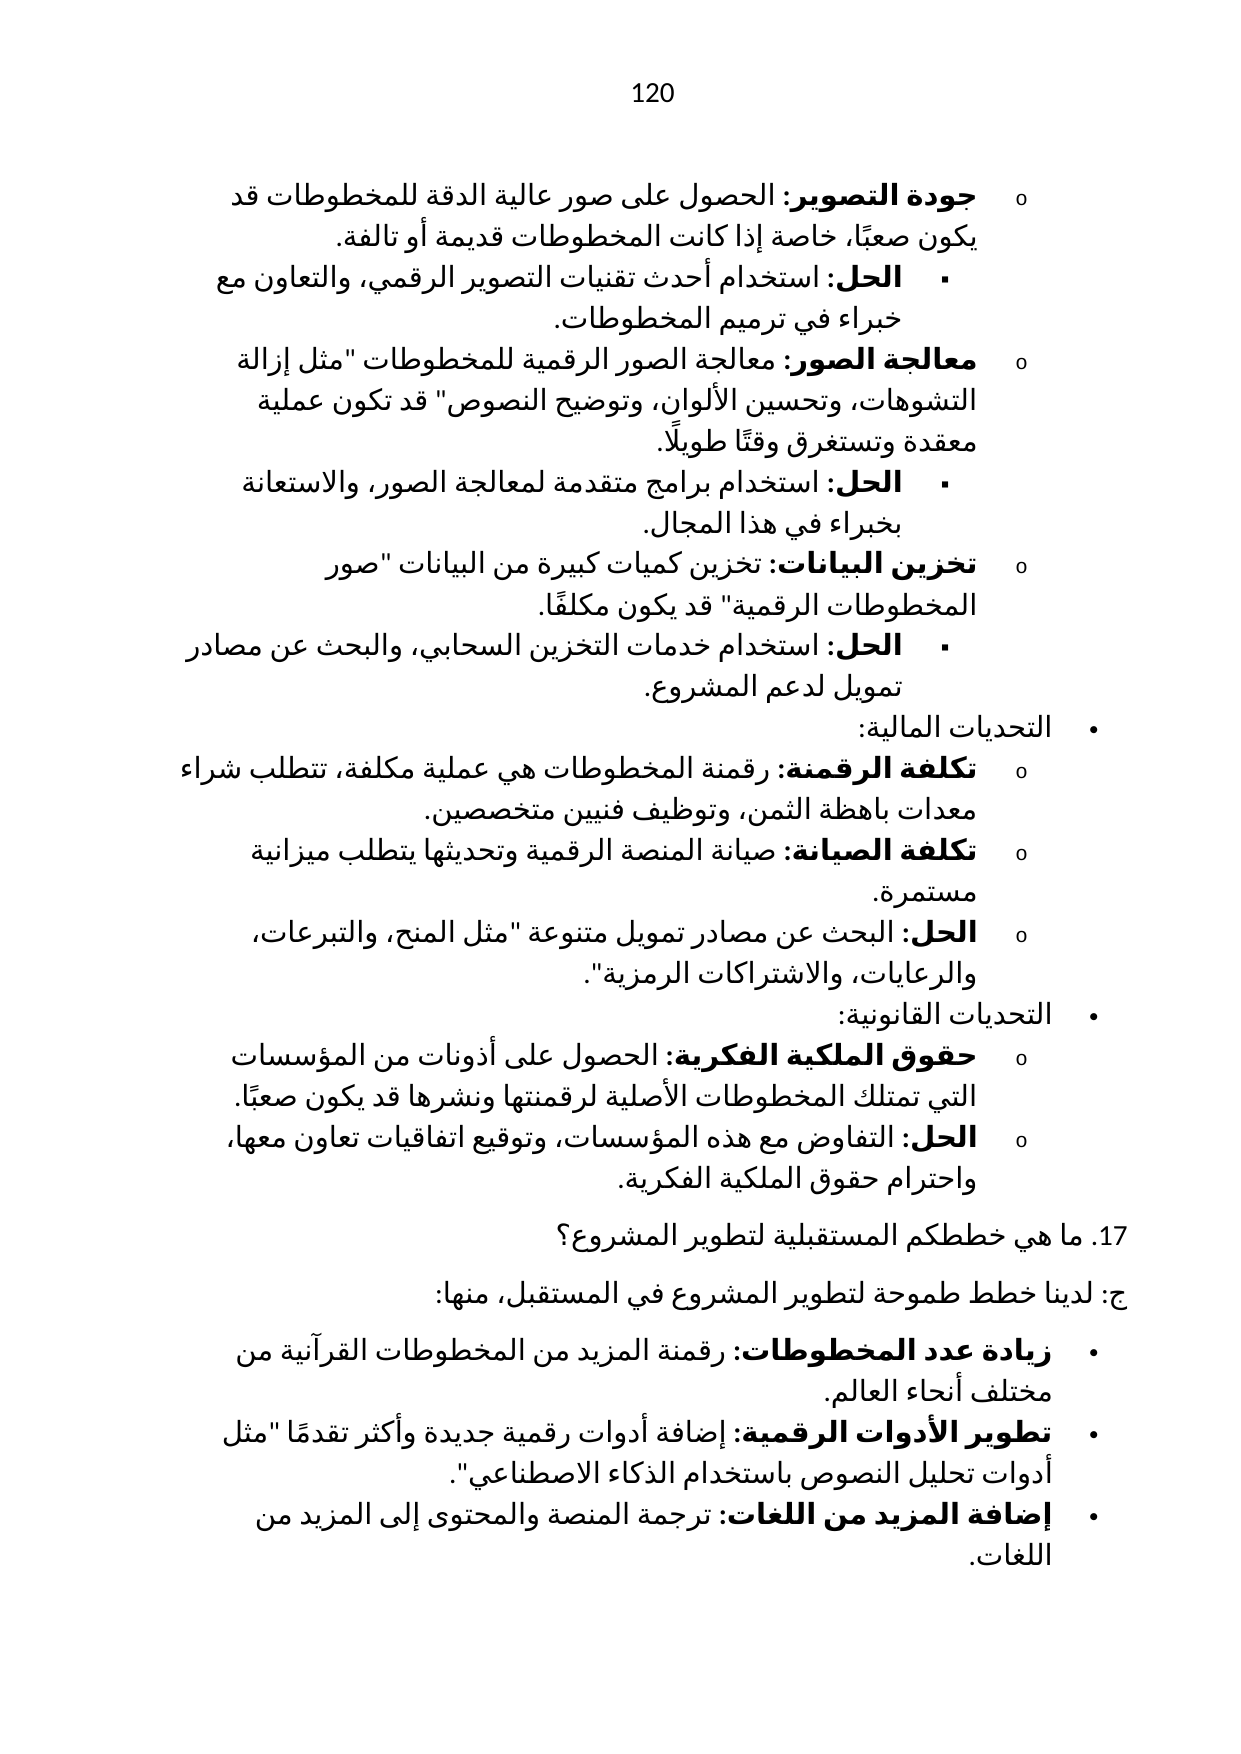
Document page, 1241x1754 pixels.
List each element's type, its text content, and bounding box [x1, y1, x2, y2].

list التحديات المالية: [177, 709, 1090, 745]
list معالجة الصور: معالجة الصور الرقمية للمخطوطات "مثل إزالة التشوهات، وتحسين الألوان، وتوضيح النصوص" قد تكون عملية معقدة وتستغرق وقتًا طويلًا. [177, 341, 1015, 458]
list التحديات القانونية: [177, 996, 1090, 1032]
text ج: لدينا خطط طموحة لتطوير المشروع في المستقبل، منها: [177, 1275, 1128, 1311]
list الحل: البحث عن مصادر تمويل متنوعة "مثل المنح، والتبرعات، والرعايات، والاشتراكات الرمزية". [177, 914, 1015, 991]
list الحل: التفاوض مع هذه المؤسسات، وتوقيع اتفاقيات تعاون معها، واحترام حقوق الملكية الفكرية. [177, 1119, 1015, 1195]
list الحل: استخدام خدمات التخزين السحابي، والبحث عن مصادر تمويل لدعم المشروع. [177, 627, 940, 704]
list تكلفة الصيانة: صيانة المنصة الرقمية وتحديثها يتطلب ميزانية مستمرة. [177, 832, 1015, 909]
text 17. ما هي خططكم المستقبلية لتطوير المشروع؟ [177, 1217, 1128, 1253]
list حقوق الملكية الفكرية: الحصول على أذونات من المؤسسات التي تمتلك المخطوطات الأصلية لرقمنتها ونشرها قد يكون صعبًا. [177, 1037, 1015, 1113]
list تطوير الأدوات الرقمية: إضافة أدوات رقمية جديدة وأكثر تقدمًا "مثل أدوات تحليل النصوص باستخدام الذكاء الاصطناعي". [177, 1414, 1090, 1491]
list تخزين البيانات: تخزين كميات كبيرة من البيانات "صور المخطوطات الرقمية" قد يكون مكلفًا. [177, 546, 1015, 622]
list الحل: استخدام برامج متقدمة لمعالجة الصور، والاستعانة بخبراء في هذا المجال. [177, 464, 940, 540]
list زيادة عدد المخطوطات: رقمنة المزيد من المخطوطات القرآنية من مختلف أنحاء العالم. [177, 1332, 1090, 1409]
list جودة التصوير: الحصول على صور عالية الدقة للمخطوطات قد يكون صعبًا، خاصة إذا كانت المخطوطات قديمة أو تالفة. [177, 177, 1015, 254]
list تكلفة الرقمنة: رقمنة المخطوطات هي عملية مكلفة، تتطلب شراء معدات باهظة الثمن، وتوظيف فنيين متخصصين. [177, 750, 1015, 827]
list الحل: استخدام أحدث تقنيات التصوير الرقمي، والتعاون مع خبراء في ترميم المخطوطات. [177, 259, 940, 336]
list إضافة المزيد من اللغات: ترجمة المنصة والمحتوى إلى المزيد من اللغات. [177, 1496, 1090, 1573]
